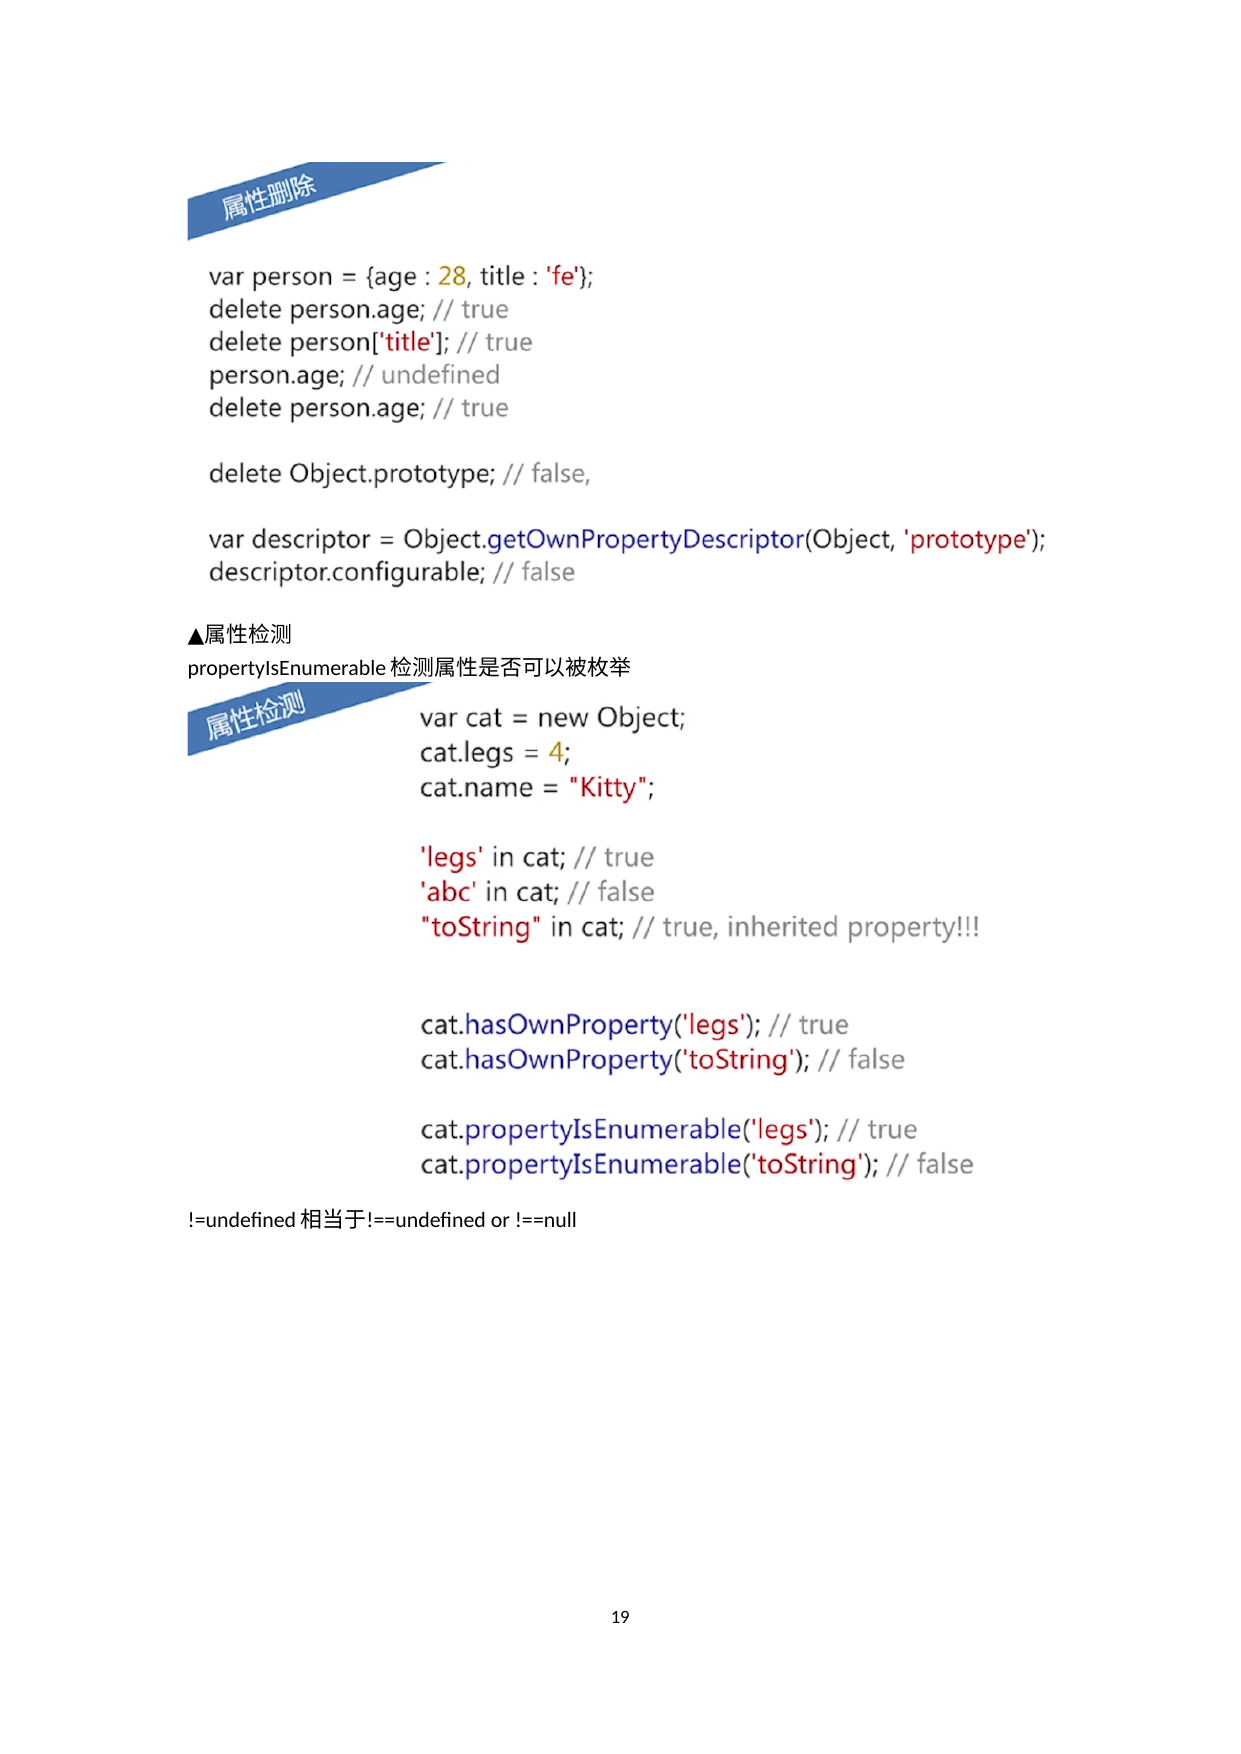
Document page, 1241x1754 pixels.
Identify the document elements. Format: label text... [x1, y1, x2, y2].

text !=undefined相当于!==undefined or !==null [187, 1202, 1053, 1234]
picture [187, 162, 1053, 614]
text ▲属性检测 [187, 617, 1053, 649]
text propertyIsEnumerable检测属性是否可以被枚举 [187, 649, 1053, 682]
picture [187, 682, 1053, 1184]
